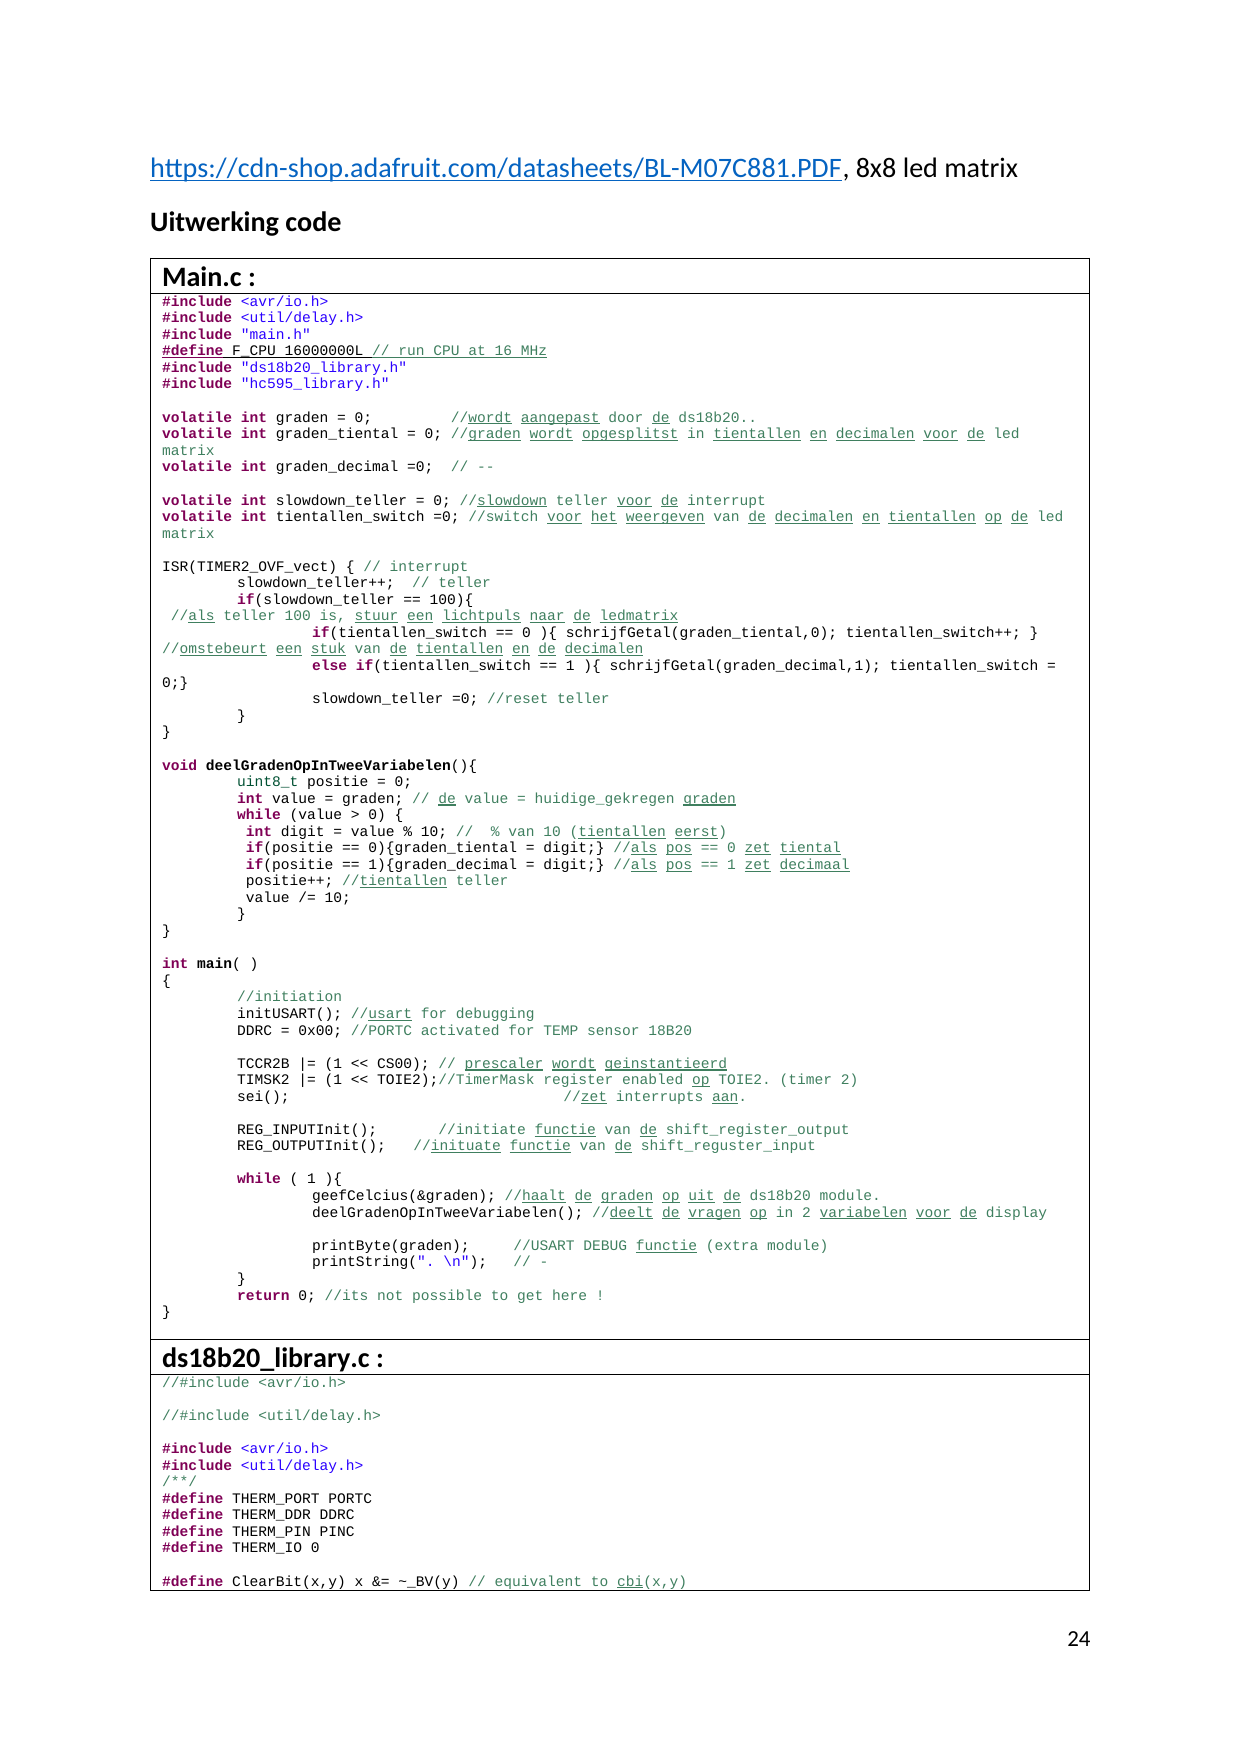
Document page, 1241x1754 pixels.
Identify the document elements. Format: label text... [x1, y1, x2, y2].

table_cell #include <avr/io.h> #include <util/delay.h> #include "main.h" #define F_CPU 16000000L // run CPU at 16 MHz #include "ds18b20_library.h" #include "hc595_library.h" volatile int graden = 0; //wordt aangepast door de ds18b20.. volatile int graden_tiental = 0; //graden wordt opgesplitst in tientallen en decimalen voor de led matrix volatile int graden_decimal =0; // -- volatile int slowdown_teller = 0; //slowdown teller voor de interrupt volatile int tientallen_switch =0; //switch voor het weergeven van de decimalen en tientallen op de led matrix ISR(TIMER2_OVF_vect) { // interrupt slowdown_teller++; // teller if(slowdown_teller == 100){ //als teller 100 is, stuur een lichtpuls naar de ledmatrix if(tientallen_switch == 0 ){ schrijfGetal(graden_tiental,0); tientallen_switch++; } //omstebeurt een stuk van de tientallen en de decimalen else if(tientallen_switch == 1 ){ schrijfGetal(graden_decimal,1); tientallen_switch = 0;} slowdown_teller =0; //reset teller } } void deelGradenOpInTweeVariabelen(){ uint8_t positie = 0; int value = graden; // de value = huidige_gekregen graden while (value > 0) { int digit = value % 10; // % van 10 (tientallen eerst) if(positie == 0){graden_tiental = digit;} //als pos == 0 zet tiental if(positie == 1){graden_decimal = digit;} //als pos == 1 zet decimaal positie++; //tientallen teller value /= 10; } } int main( ) { //initiation initUSART(); //usart for debugging DDRC = 0x00; //PORTC activated for TEMP sensor 18B20 TCCR2B |= (1 << CS00); // prescaler wordt geinstantieerd TIMSK2 |= (1 << TOIE2);//TimerMask register enabled op TOIE2. (timer 2) sei(); //zet interrupts aan. REG_INPUTInit(); //initiate functie van de shift_register_output REG_OUTPUTInit(); //inituate functie van de shift_reguster_input while ( 1 ){ geefCelcius(&graden); //haalt de graden op uit de ds18b20 module. deelGradenOpInTweeVariabelen(); //deelt de vragen op in 2 variabelen voor de display printByte(graden); //USART DEBUG functie (extra module) printString(". \n"); // - } return 0; //its not possible to get here ! } [151, 294, 1089, 1339]
table_header Main.c : [151, 259, 1089, 293]
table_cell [151, 1375, 1089, 1590]
text https://cdn-shop.adafruit.com/datasheets/BL-M07C881.PDF, 8x8 led matrix [150, 150, 1090, 184]
text Uitwerking code [150, 204, 1090, 238]
table_cell ds18b20_library.c : [151, 1340, 1089, 1374]
